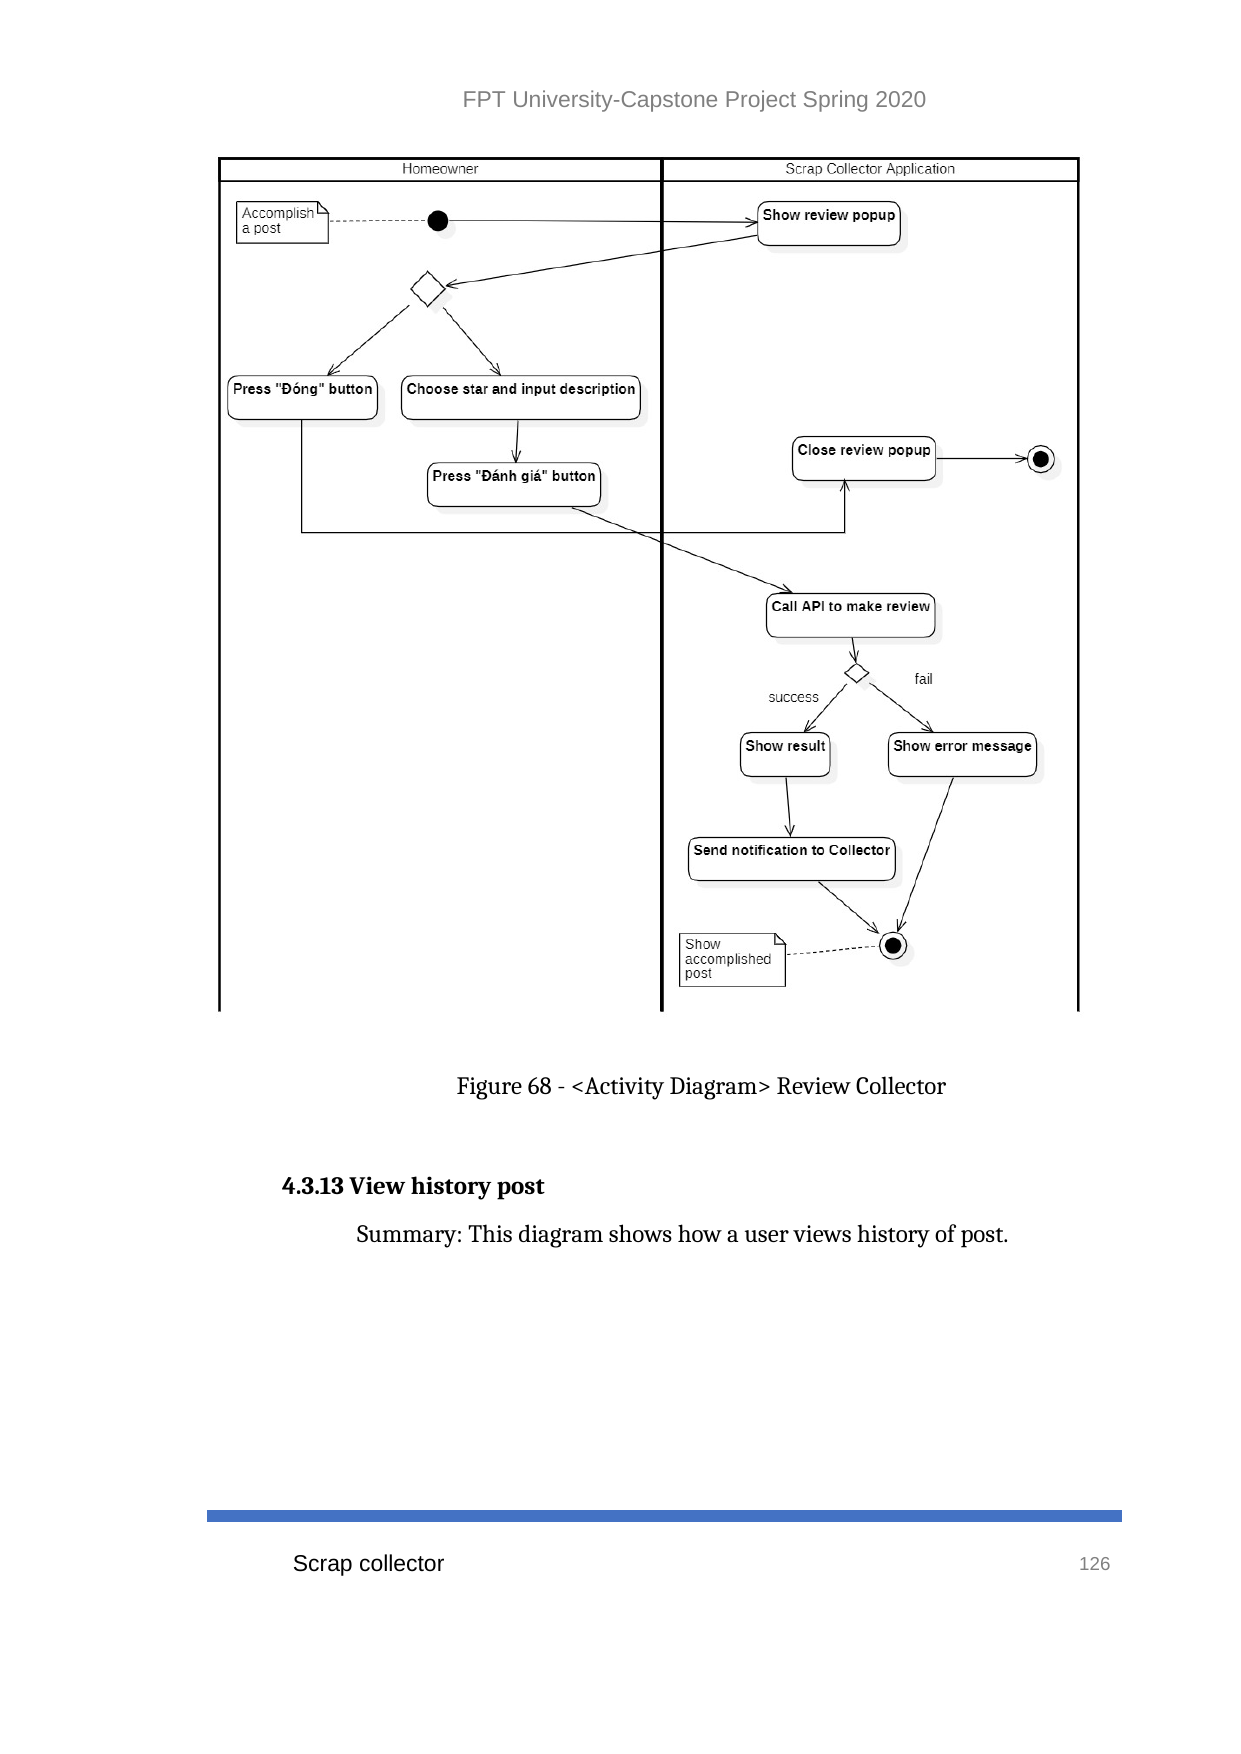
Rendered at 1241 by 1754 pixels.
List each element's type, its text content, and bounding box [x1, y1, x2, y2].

subtitle 4.3.13 View history post [282, 1172, 1122, 1201]
text Summary: This diagram shows how a user views history of post. [357, 1220, 1122, 1248]
picture [208, 147, 1121, 1054]
